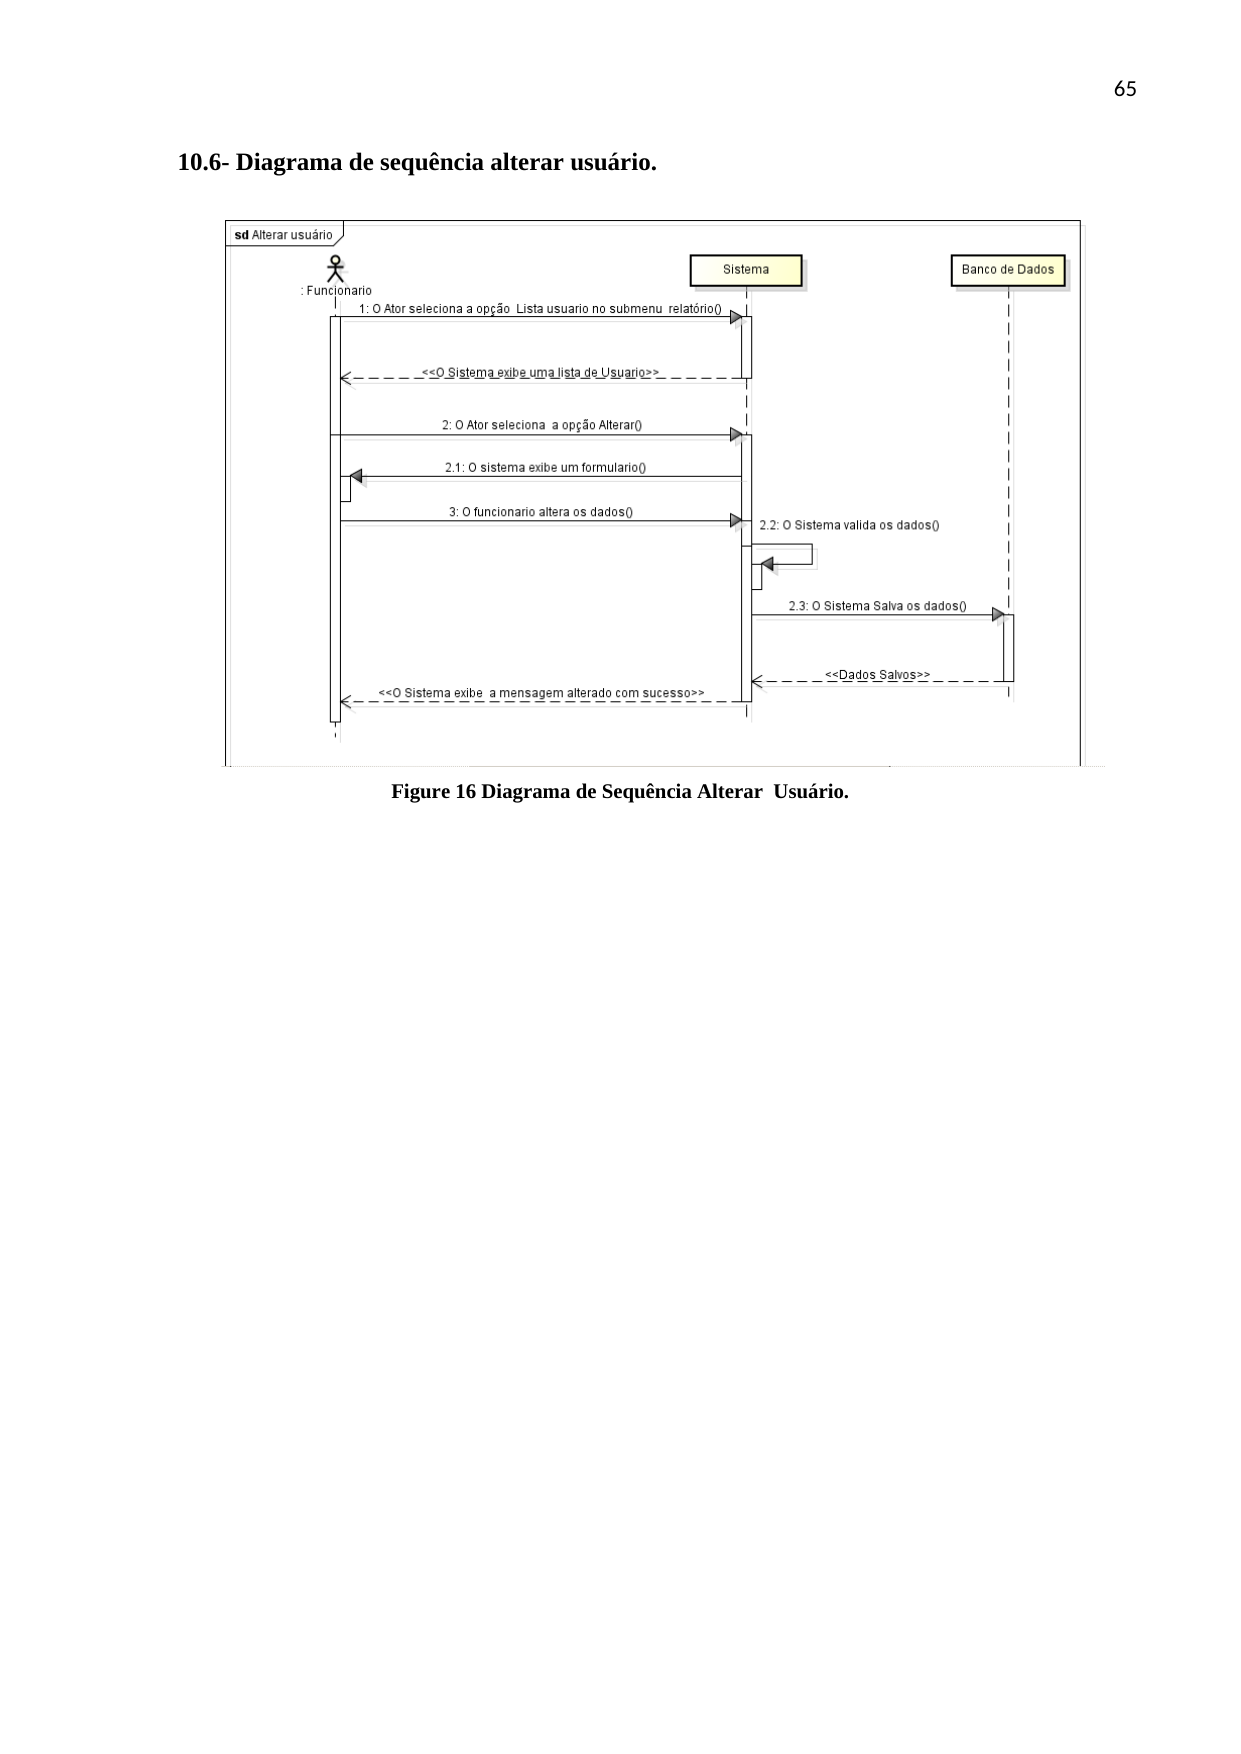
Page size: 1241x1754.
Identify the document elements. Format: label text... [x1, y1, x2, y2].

picture [221, 217, 1106, 767]
subtitle 10.6- Diagrama de sequência alterar usuário. [177, 148, 1064, 176]
text Figure 16 Diagrama de Sequência Alterar Usuário. [177, 779, 1063, 803]
